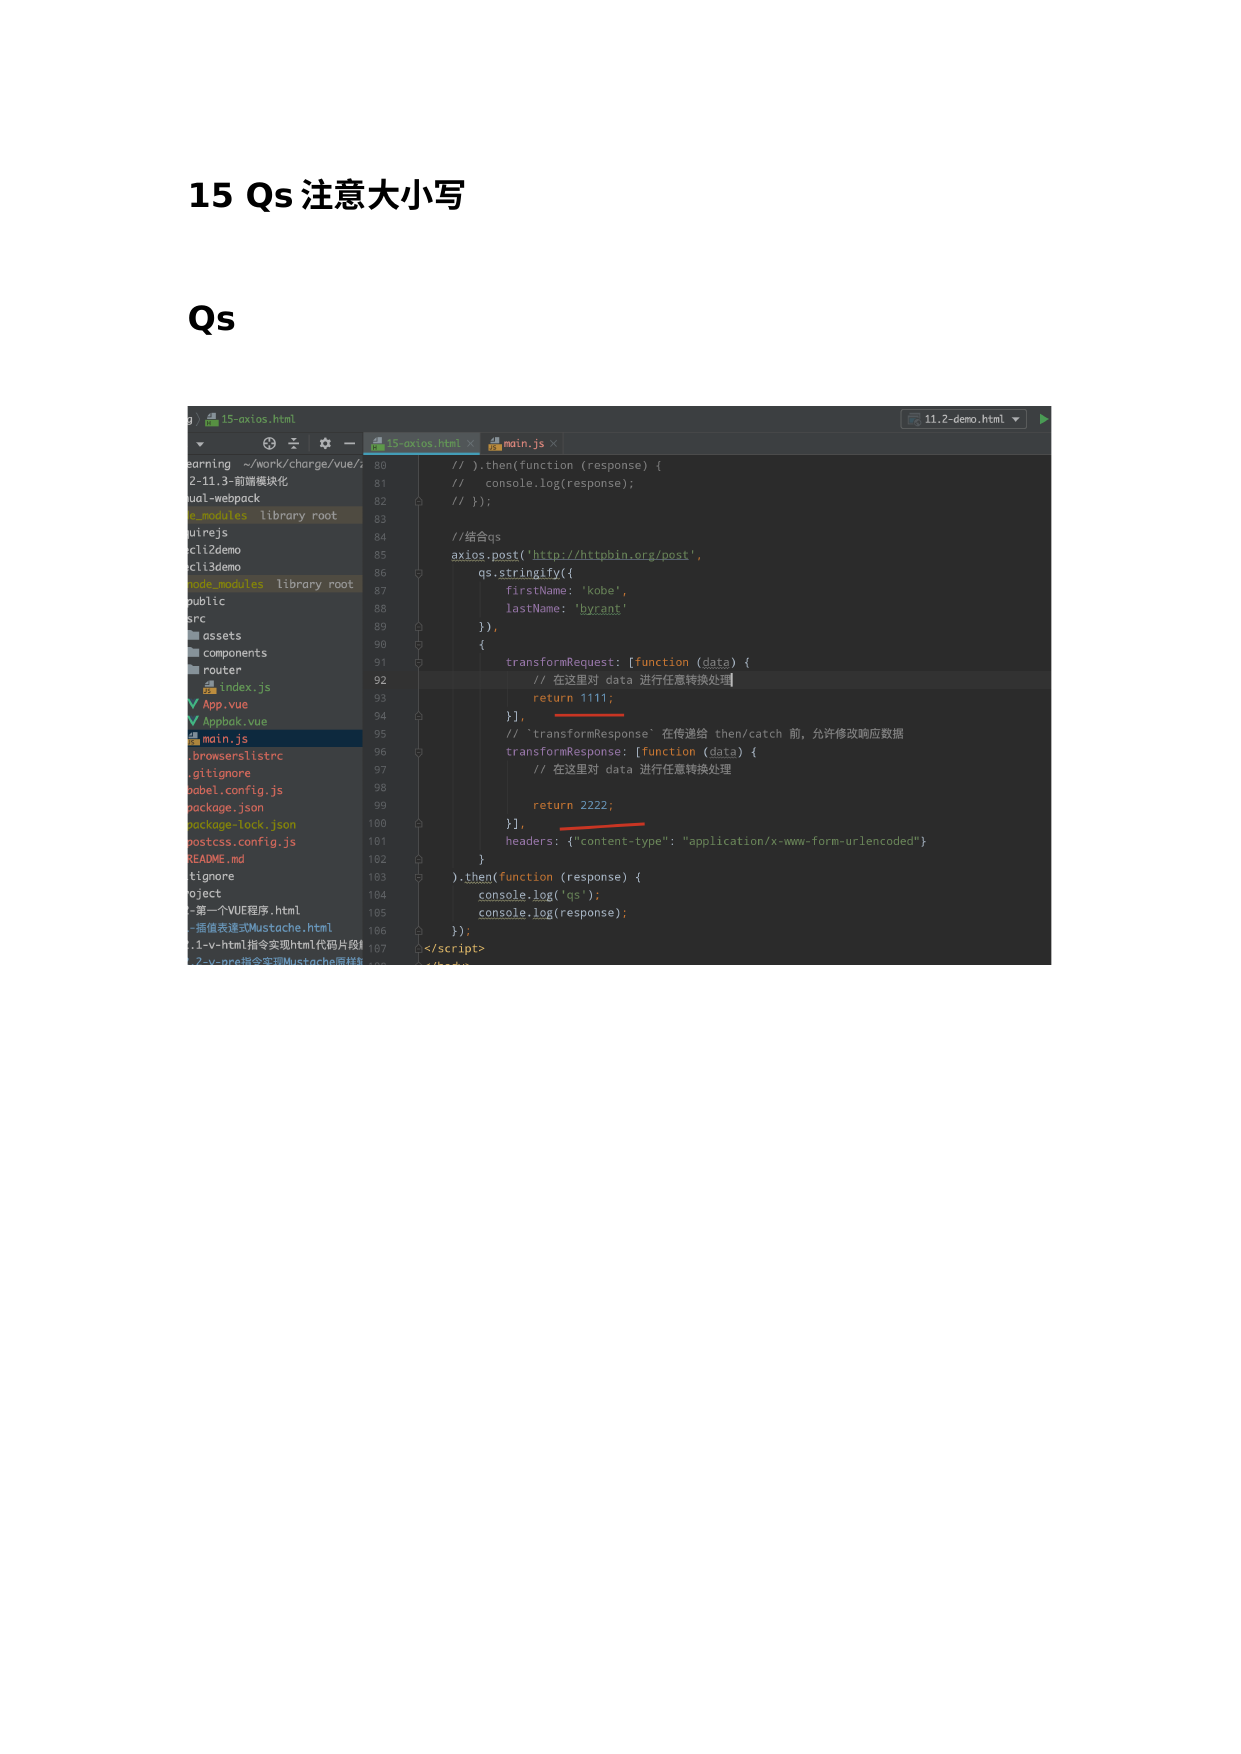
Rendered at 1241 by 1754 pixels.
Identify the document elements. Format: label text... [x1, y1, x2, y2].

subtitle Qs [187, 287, 1053, 352]
subtitle 15 Qs注意大小写 [187, 162, 1053, 227]
picture [187, 406, 1052, 965]
